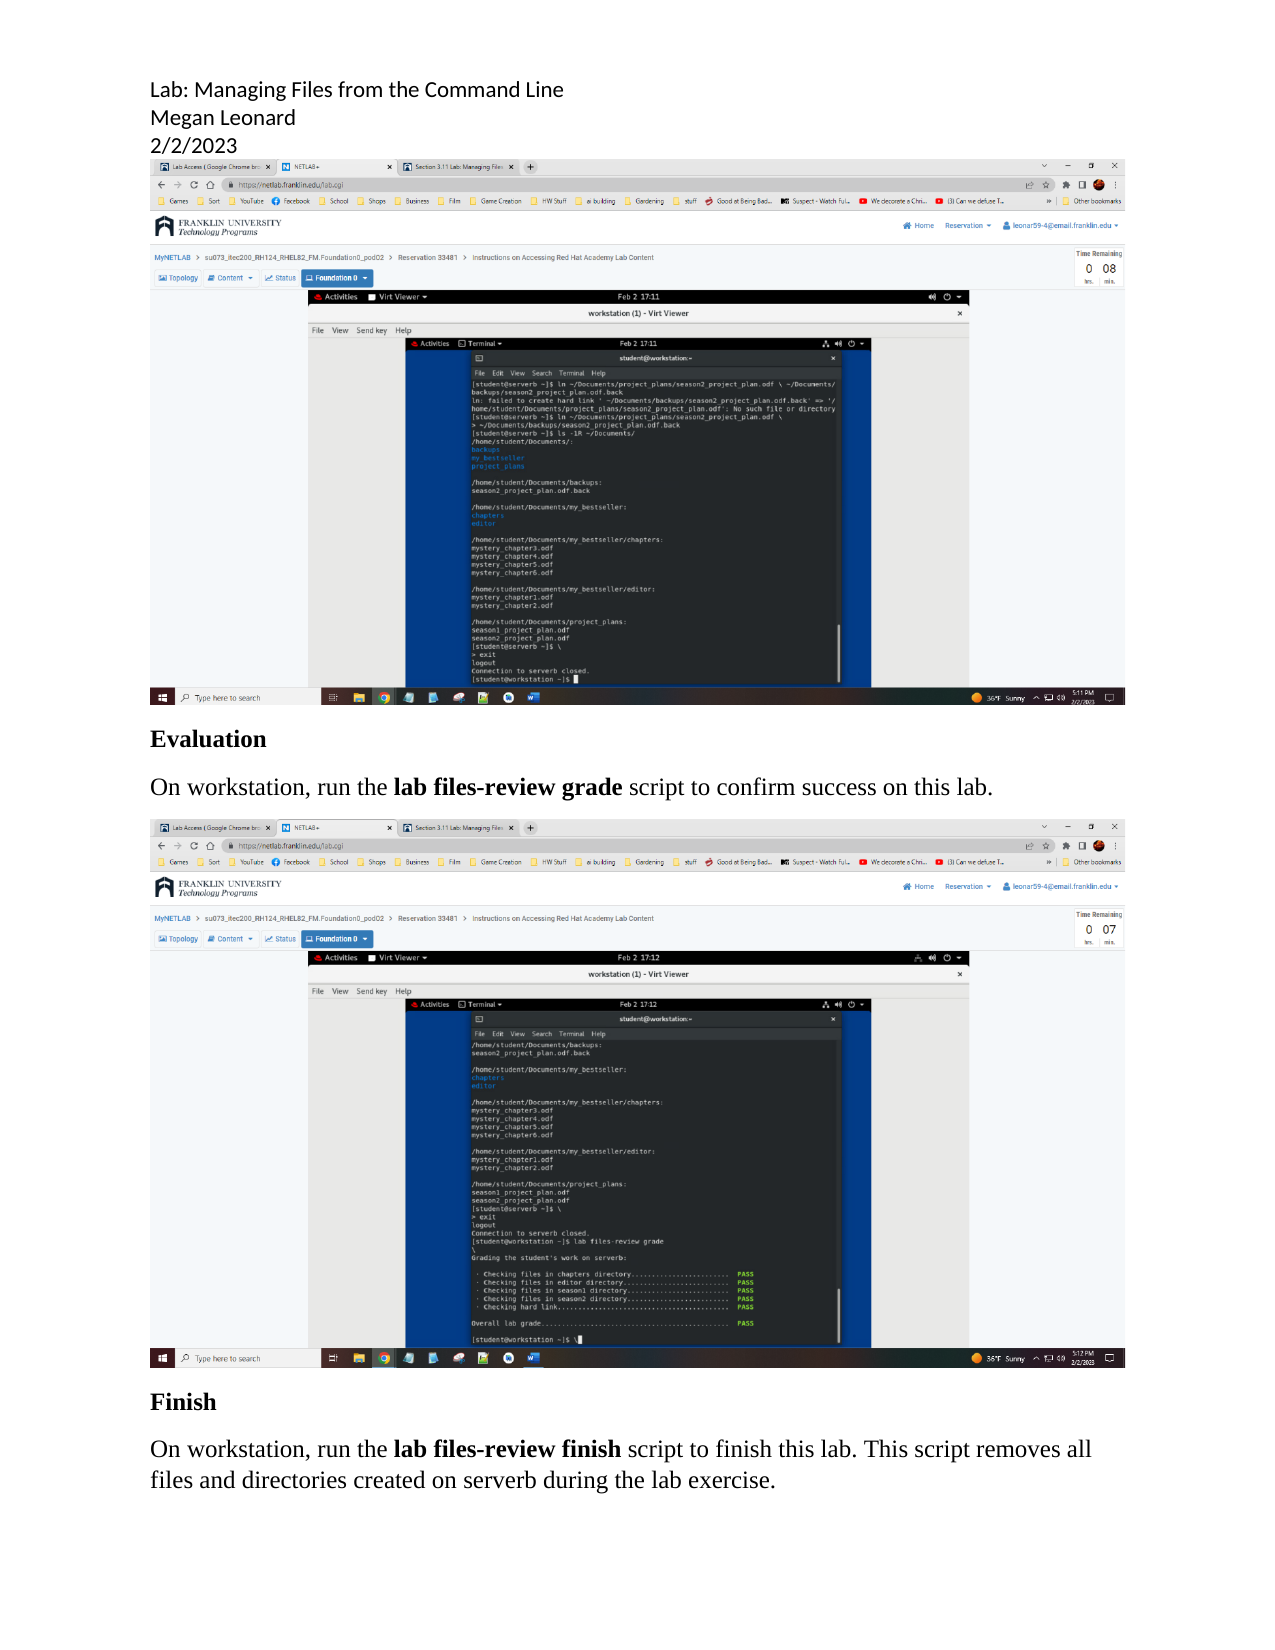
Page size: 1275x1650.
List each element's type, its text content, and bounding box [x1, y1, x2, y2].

text On workstation, run the lab files-review finish script to finish this lab. This script removes all files and directories created on serverb during the lab exercise. [150, 1434, 1125, 1494]
text Evaluation [150, 724, 1125, 753]
text On workstation, run the lab files-review grade script to confirm success on this lab. [150, 772, 1125, 800]
picture [150, 819, 1125, 1368]
text Finish [150, 1387, 1125, 1415]
picture [150, 159, 1125, 705]
